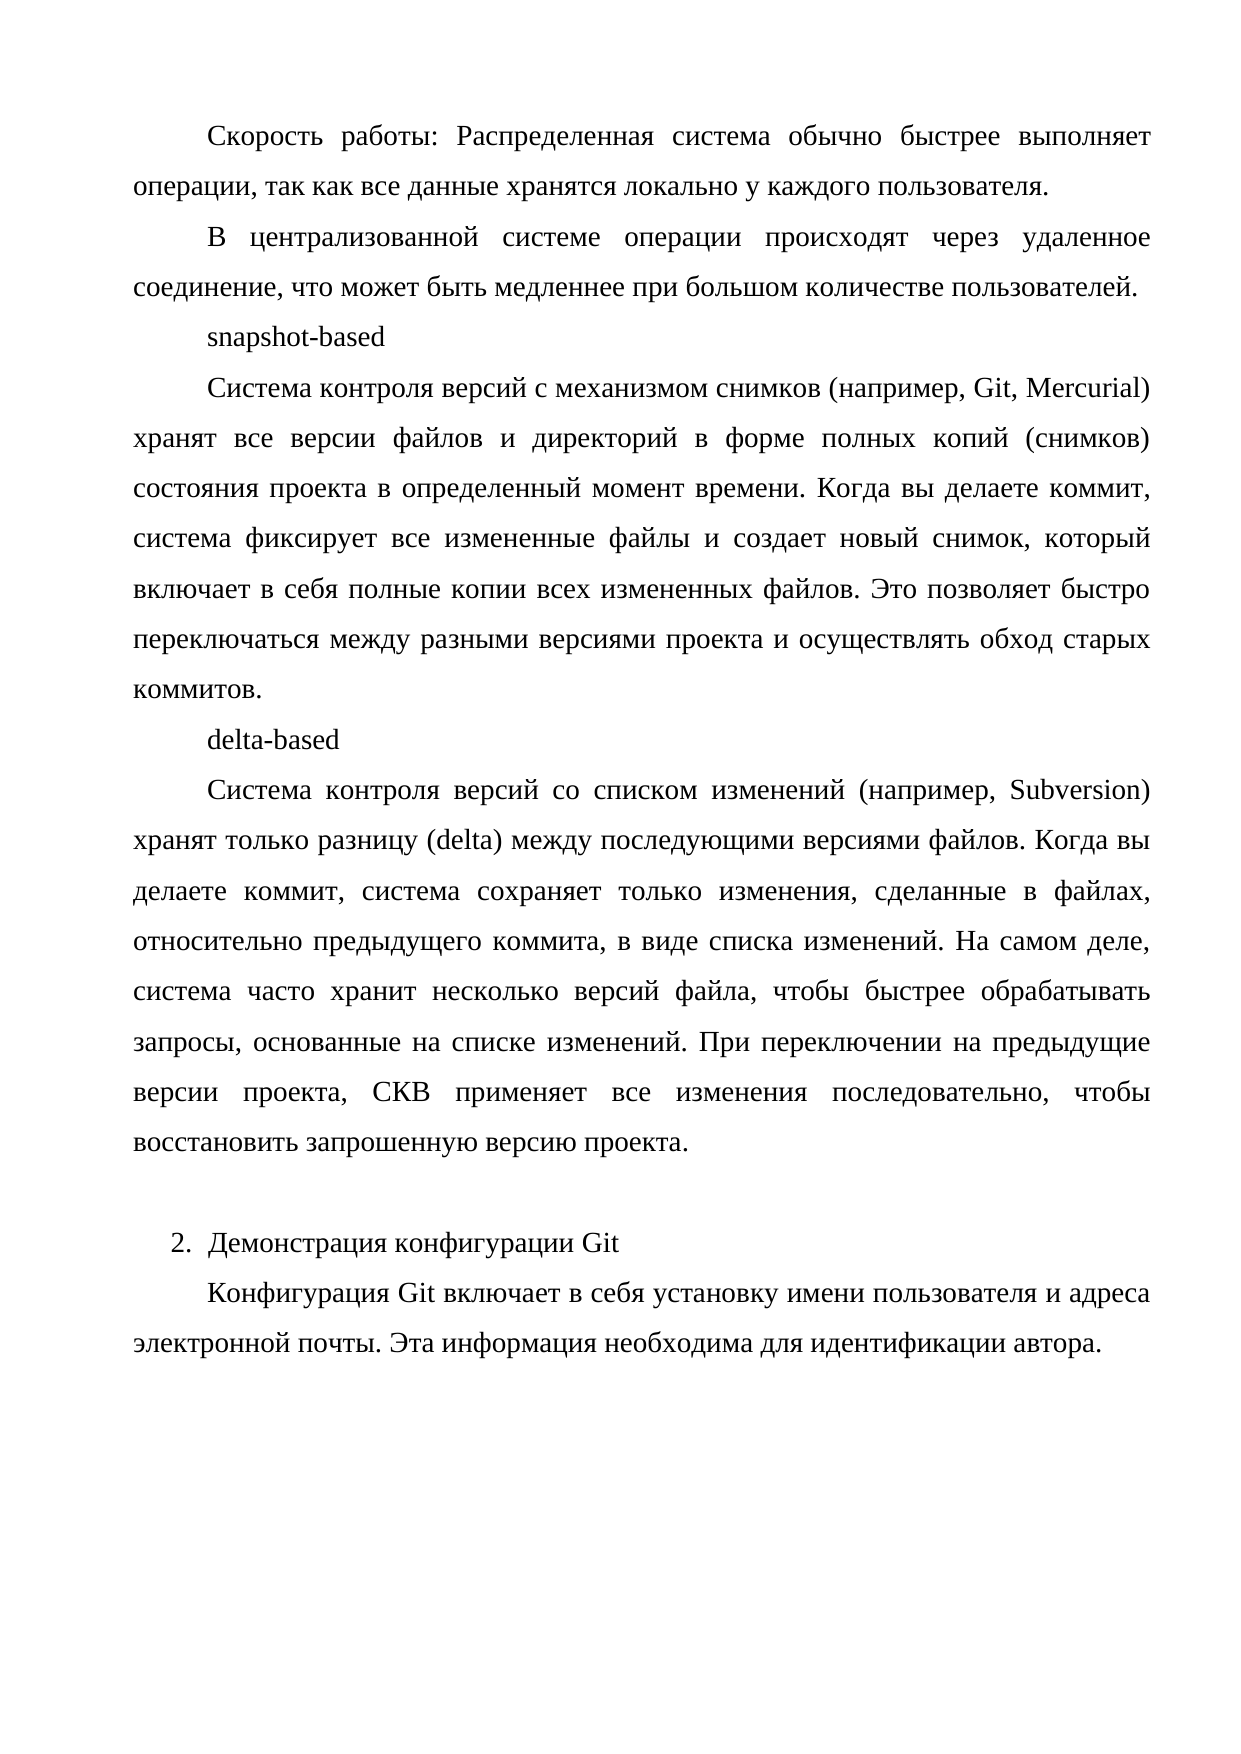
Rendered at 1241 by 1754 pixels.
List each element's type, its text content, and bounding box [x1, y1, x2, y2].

list Демонстрация конфигурации Git [170, 1225, 1152, 1258]
text delta-based [133, 722, 1152, 755]
text Скорость работы: Распределенная система обычно быстрее выполняет операции, так как все данные хранятся локально у каждого пользователя. [133, 118, 1152, 202]
text Система контроля версий со списком изменений (например, Subversion) хранят только разницу (delta) между последующими версиями файлов. Когда вы делаете коммит, система сохраняет только изменения, сделанные в файлах, относительно предыдущего коммита, в виде списка изменений. На самом деле, система часто хранит несколько версий файла, чтобы быстрее обрабатывать запросы, основанные на списке изменений. При переключении на предыдущие версии проекта, СКВ применяет все изменения последовательно, чтобы восстановить запрошенную версию проекта. [133, 772, 1152, 1158]
text Конфигурация Git включает в себя установку имени пользователя и адреса электронной почты. Эта информация необходима для идентификации автора. [133, 1275, 1152, 1359]
text В централизованной системе операции происходят через удаленное соединение, что может быть медленнее при большом количестве пользователей. [133, 219, 1152, 303]
text snapshot-based [133, 319, 1152, 353]
text Система контроля версий с механизмом снимков (например, Git, Mercurial) хранят все версии файлов и директорий в форме полных копий (снимков) состояния проекта в определенный момент времени. Когда вы делаете коммит, система фиксирует все измененные файлы и создает новый снимок, который включает в себя полные копии всех измененных файлов. Это позволяет быстро переключаться между разными версиями проекта и осуществлять обход старых коммитов. [133, 370, 1152, 705]
